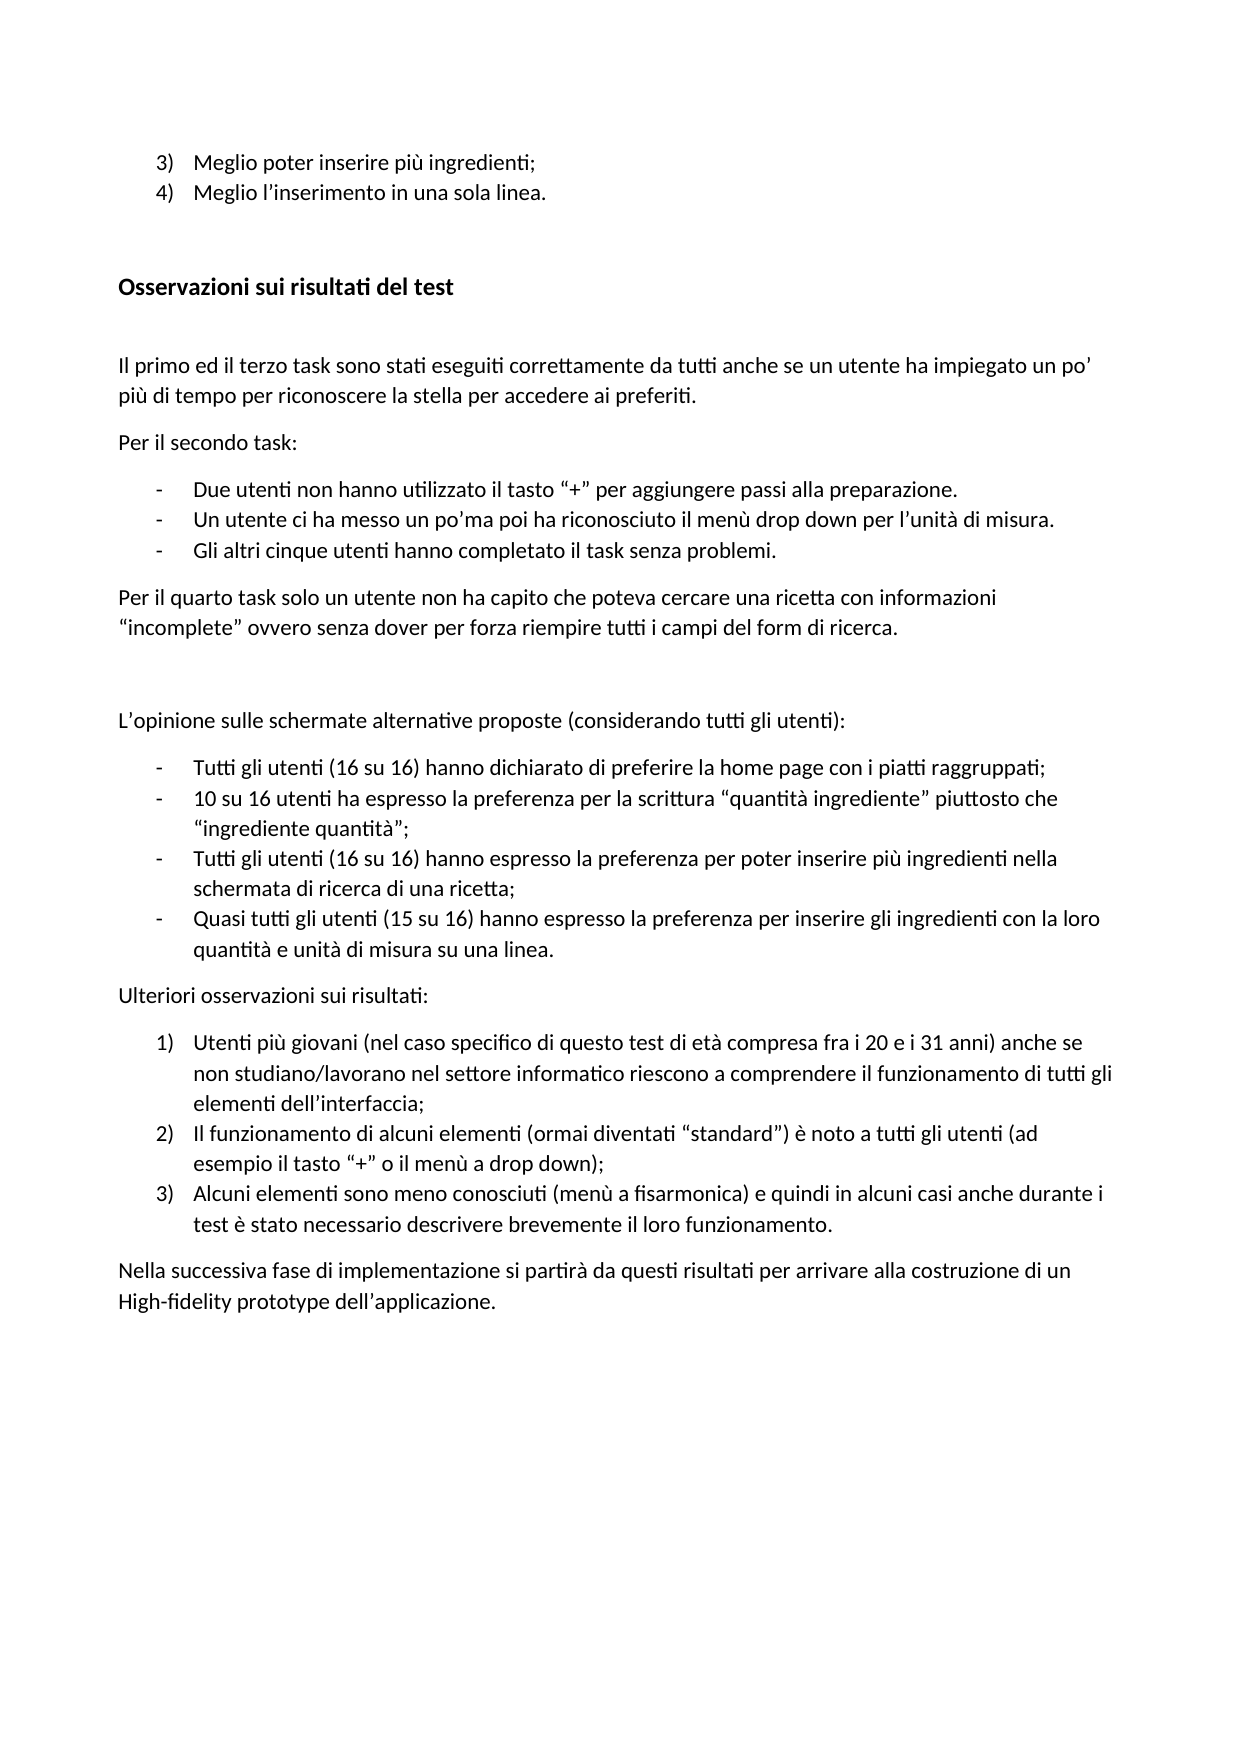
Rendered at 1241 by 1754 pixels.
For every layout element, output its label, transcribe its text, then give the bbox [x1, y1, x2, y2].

list Alcuni elementi sono meno conosciuti (menù a fisarmonica) e quindi in alcuni casi anche durante i test è stato necessario descrivere brevemente il loro funzionamento. [156, 1179, 1122, 1238]
text Ulteriori osservazioni sui risultati: [118, 982, 1122, 1009]
list Utenti più giovani (nel caso specifico di questo test di età compresa fra i 20 e i 31 anni) anche se non studiano/lavorano nel settore informatico riescono a comprendere il funzionamento di tutti gli elementi dell’interfaccia; [156, 1028, 1122, 1117]
list Un utente ci ha messo un po’ma poi ha riconosciuto il menù drop down per l’unità di misura. [156, 506, 1122, 533]
list Il funzionamento di alcuni elementi (ormai diventati “standard”) è noto a tutti gli utenti (ad esempio il tasto “+” o il menù a drop down); [156, 1119, 1122, 1177]
subtitle Osservazioni sui risultati del test [118, 272, 1122, 302]
list Gli altri cinque utenti hanno completato il task senza problemi. [156, 536, 1122, 564]
text Per il quarto task solo un utente non ha capito che poteva cercare una ricetta con informazioni “incomplete” ovvero senza dover per forza riempire tutti i campi del form di ricerca. [118, 583, 1122, 641]
list Tutti gli utenti (16 su 16) hanno espresso la preferenza per poter inserire più ingredienti nella schermata di ricerca di una ricetta; [156, 844, 1122, 902]
list 10 su 16 utenti ha espresso la preferenza per la scrittura “quantità ingrediente” piuttosto che “ingrediente quantità”; [156, 784, 1122, 842]
list Due utenti non hanno utilizzato il tasto “+” per aggiungere passi alla preparazione. [156, 475, 1122, 503]
text Il primo ed il terzo task sono stati eseguiti correttamente da tutti anche se un utente ha impiegato un po’ più di tempo per riconoscere la stella per accedere ai preferiti. [118, 351, 1122, 409]
list Tutti gli utenti (16 su 16) hanno dichiarato di preferire la home page con i piatti raggruppati; [156, 753, 1122, 781]
list Meglio poter inserire più ingredienti; [156, 148, 1122, 176]
list Quasi tutti gli utenti (15 su 16) hanno espresso la preferenza per inserire gli ingredienti con la loro quantità e unità di misura su una linea. [156, 904, 1122, 963]
list Meglio l’inserimento in una sola linea. [156, 178, 1122, 206]
text L’opinione sulle schermate alternative proposte (considerando tutti gli utenti): [118, 707, 1122, 734]
text Per il secondo task: [118, 428, 1122, 456]
text Nella successiva fase di implementazione si partirà da questi risultati per arrivare alla costruzione di un High-fidelity prototype dell’applicazione. [118, 1257, 1122, 1315]
